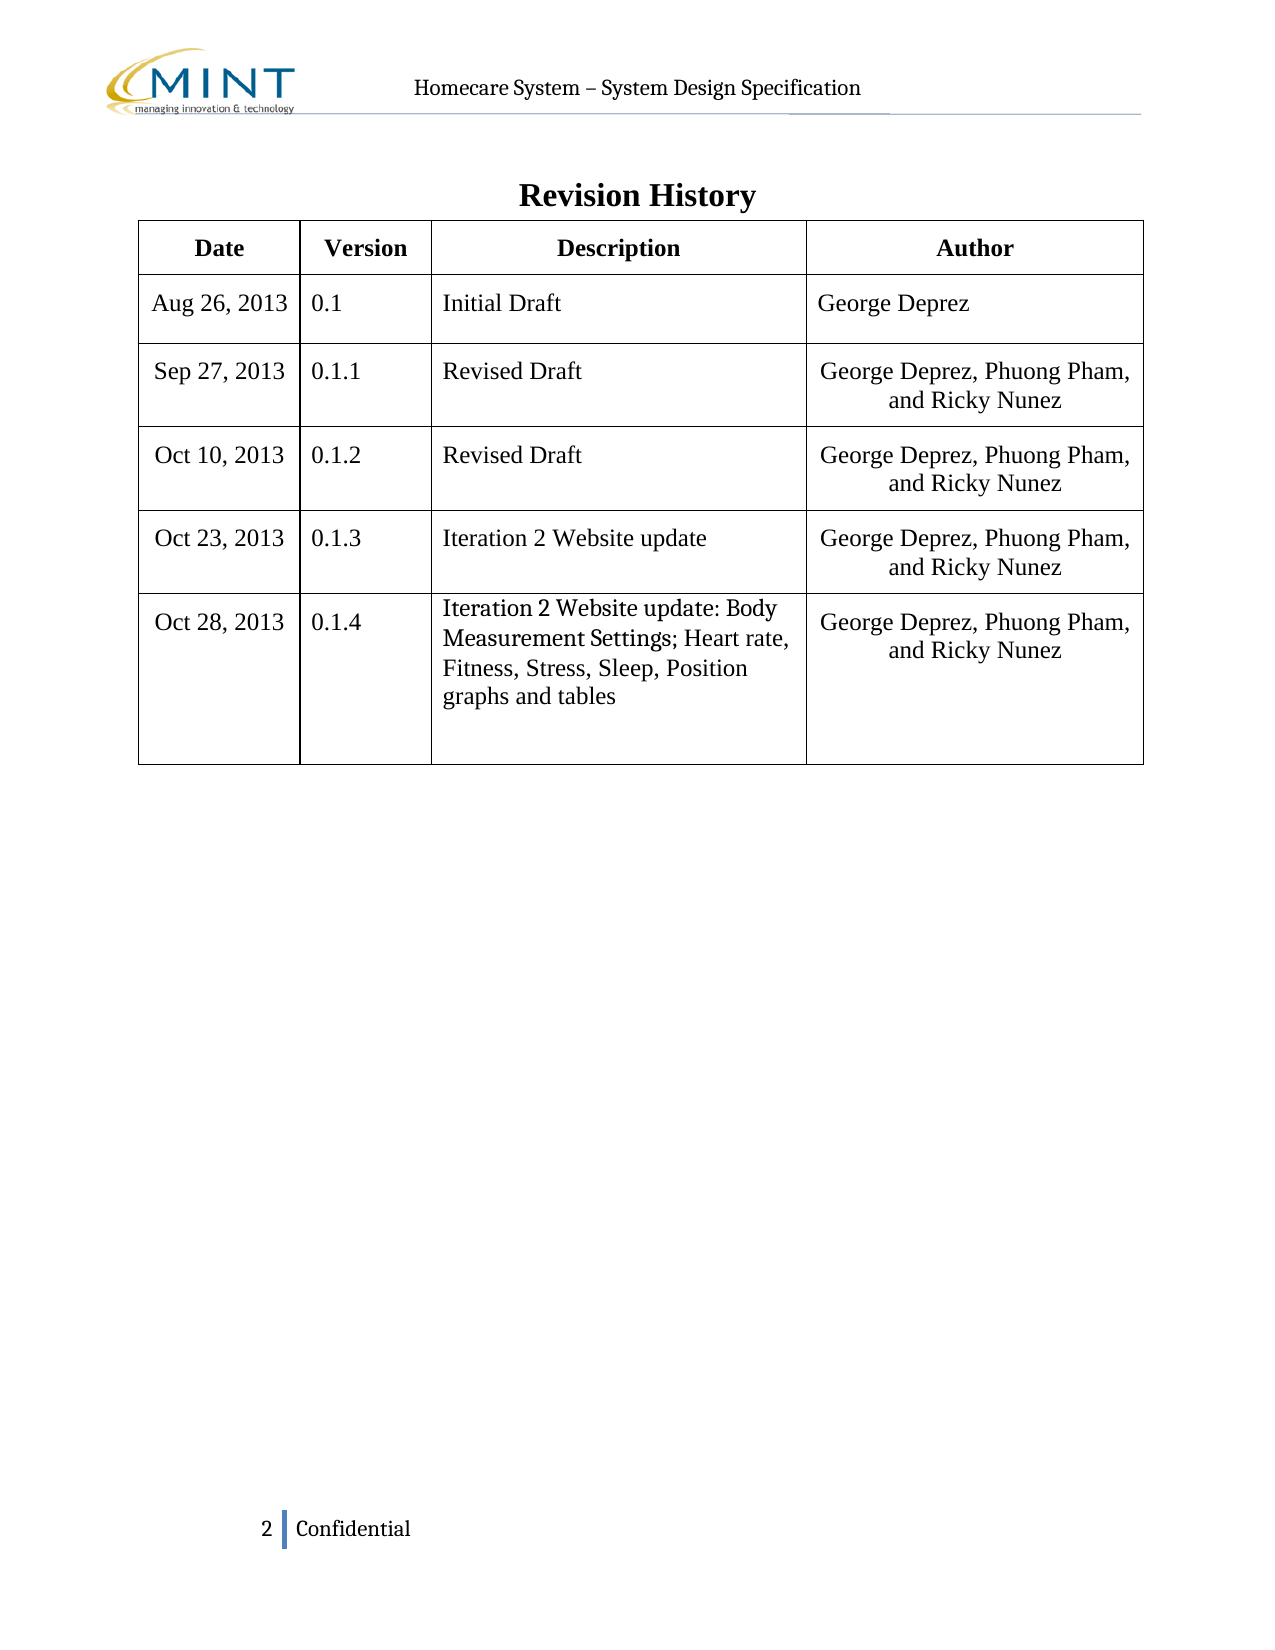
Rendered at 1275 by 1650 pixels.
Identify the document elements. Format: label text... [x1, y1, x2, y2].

table_cell 0.1.2 [301, 427, 431, 510]
table_header Date [139, 221, 299, 274]
table_cell George Deprez, Phuong Pham, and Ricky Nunez [807, 594, 1143, 764]
table_cell 0.1 [301, 275, 431, 343]
table_cell George Deprez, Phuong Pham, and Ricky Nunez [807, 344, 1143, 426]
table_cell Iteration 2 Website update: Body Measurement Settings; Heart rate, Fitness, Stress, Sleep, Position graphs and tables [432, 594, 806, 764]
table_cell Sep 27, 2013 [139, 344, 299, 426]
table_cell Oct 10, 2013 [139, 427, 299, 510]
picture [106, 48, 295, 115]
table_cell Oct 23, 2013 [139, 511, 299, 593]
table_cell 0.1.1 [301, 344, 431, 426]
table_cell Iteration 2 Website update [432, 511, 806, 593]
table_cell Revised Draft [432, 427, 806, 510]
table_cell 0.1.4 [301, 594, 431, 764]
table_cell Revised Draft [432, 344, 806, 426]
table_cell George Deprez, Phuong Pham, and Ricky Nunez [807, 511, 1143, 593]
title Revision History [150, 175, 1125, 213]
table_cell George Deprez [807, 275, 1143, 343]
table_cell Aug 26, 2013 [139, 275, 299, 343]
table_cell George Deprez, Phuong Pham, and Ricky Nunez [807, 427, 1143, 510]
table_cell 0.1.3 [301, 511, 431, 593]
table_header Author [807, 221, 1143, 274]
table_header Description [432, 221, 806, 274]
table_header Version [301, 221, 431, 274]
table_cell Initial Draft [432, 275, 806, 343]
table_cell Oct 28, 2013 [139, 594, 299, 764]
